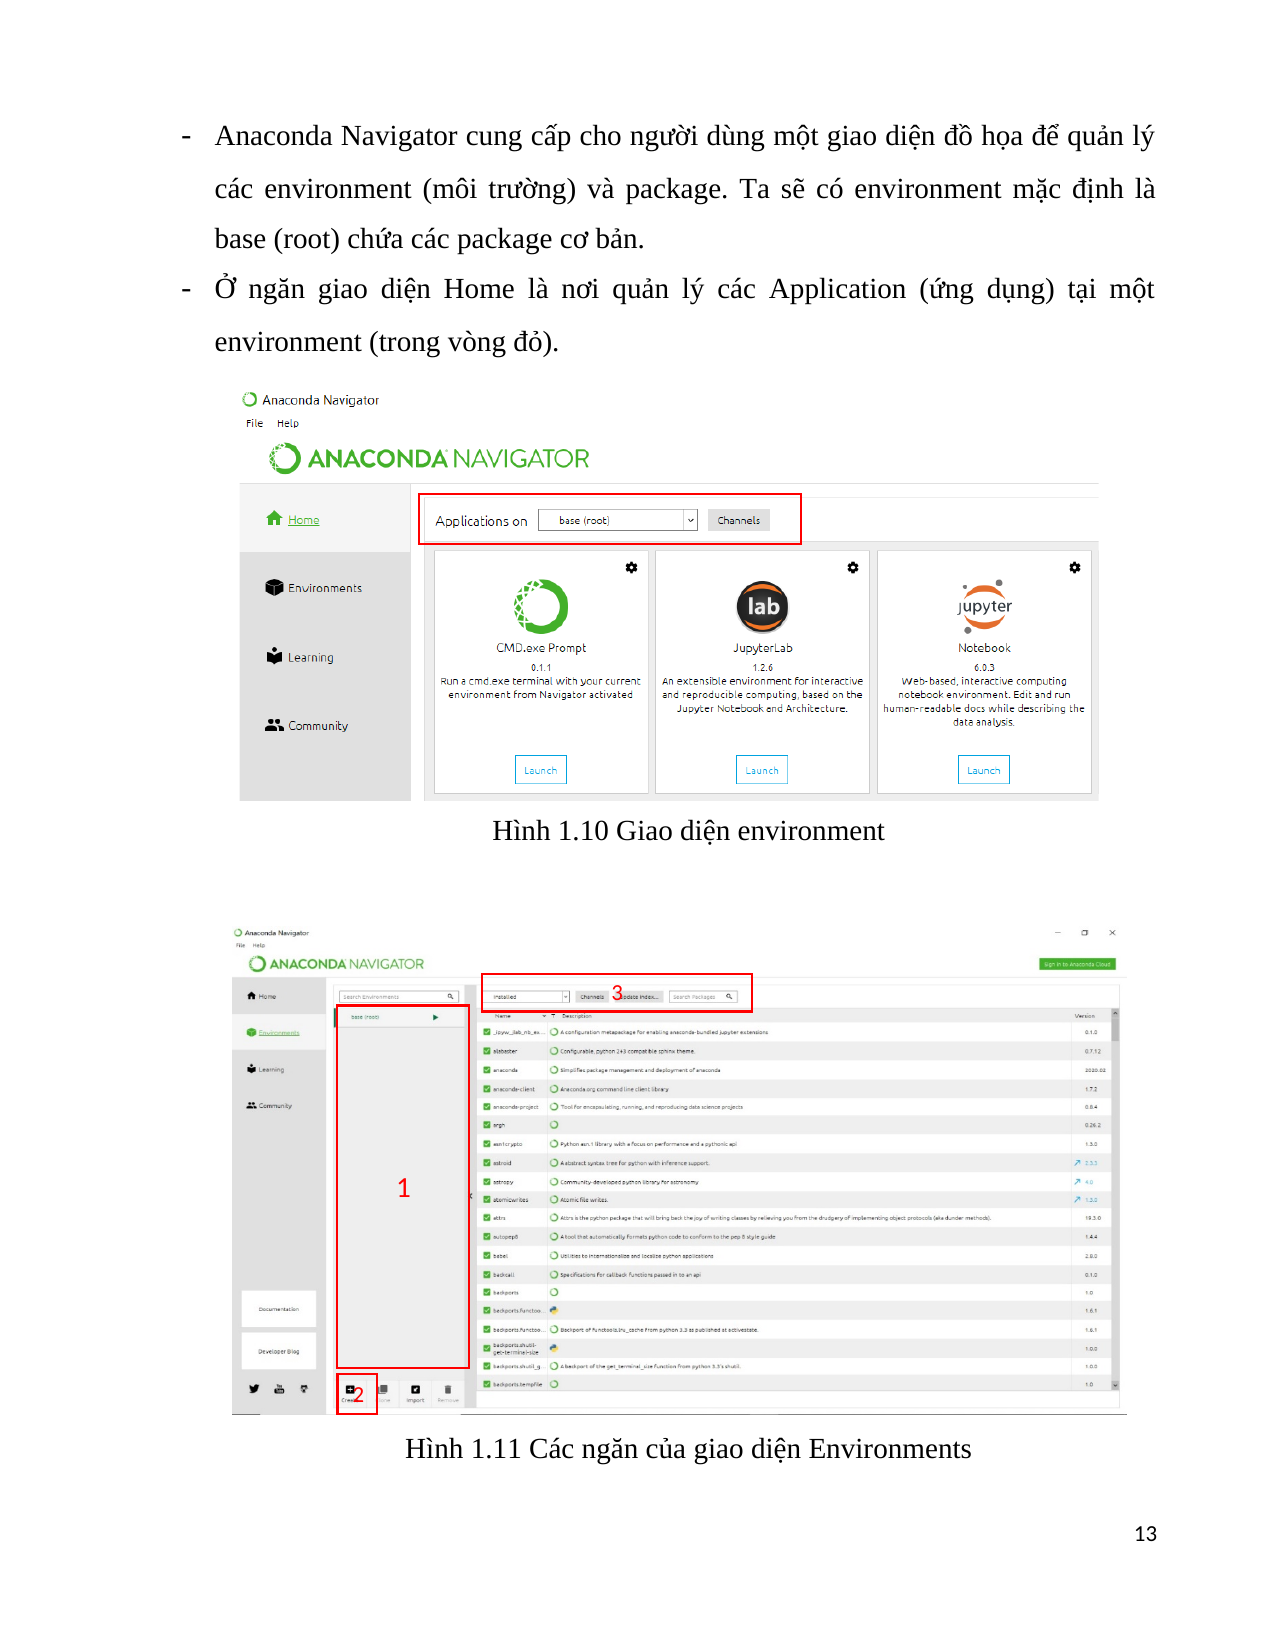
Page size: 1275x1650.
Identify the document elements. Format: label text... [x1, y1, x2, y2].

table_cell Hình 1.10 Giao diện environment [221, 813, 1156, 860]
table_header [221, 387, 1156, 813]
picture [339, 1375, 376, 1413]
picture [239, 387, 1099, 801]
table_cell Hình 1.11 Các ngăn của giao diện Environments [221, 1431, 1156, 1477]
list Ở ngăn giao diện Home là nơi quản lý các Application (ứng dụng) tại một environment (trong vòng đỏ). [177, 272, 1157, 358]
list Anaconda Navigator cung cấp cho người dùng một giao diện đồ họa để quản lý các environment (môi trường) và package. Ta sẽ có environment mặc định là base (root) chứa các package cơ bản. [177, 118, 1157, 255]
table_header [221, 927, 1156, 1431]
picture [232, 926, 1127, 1415]
